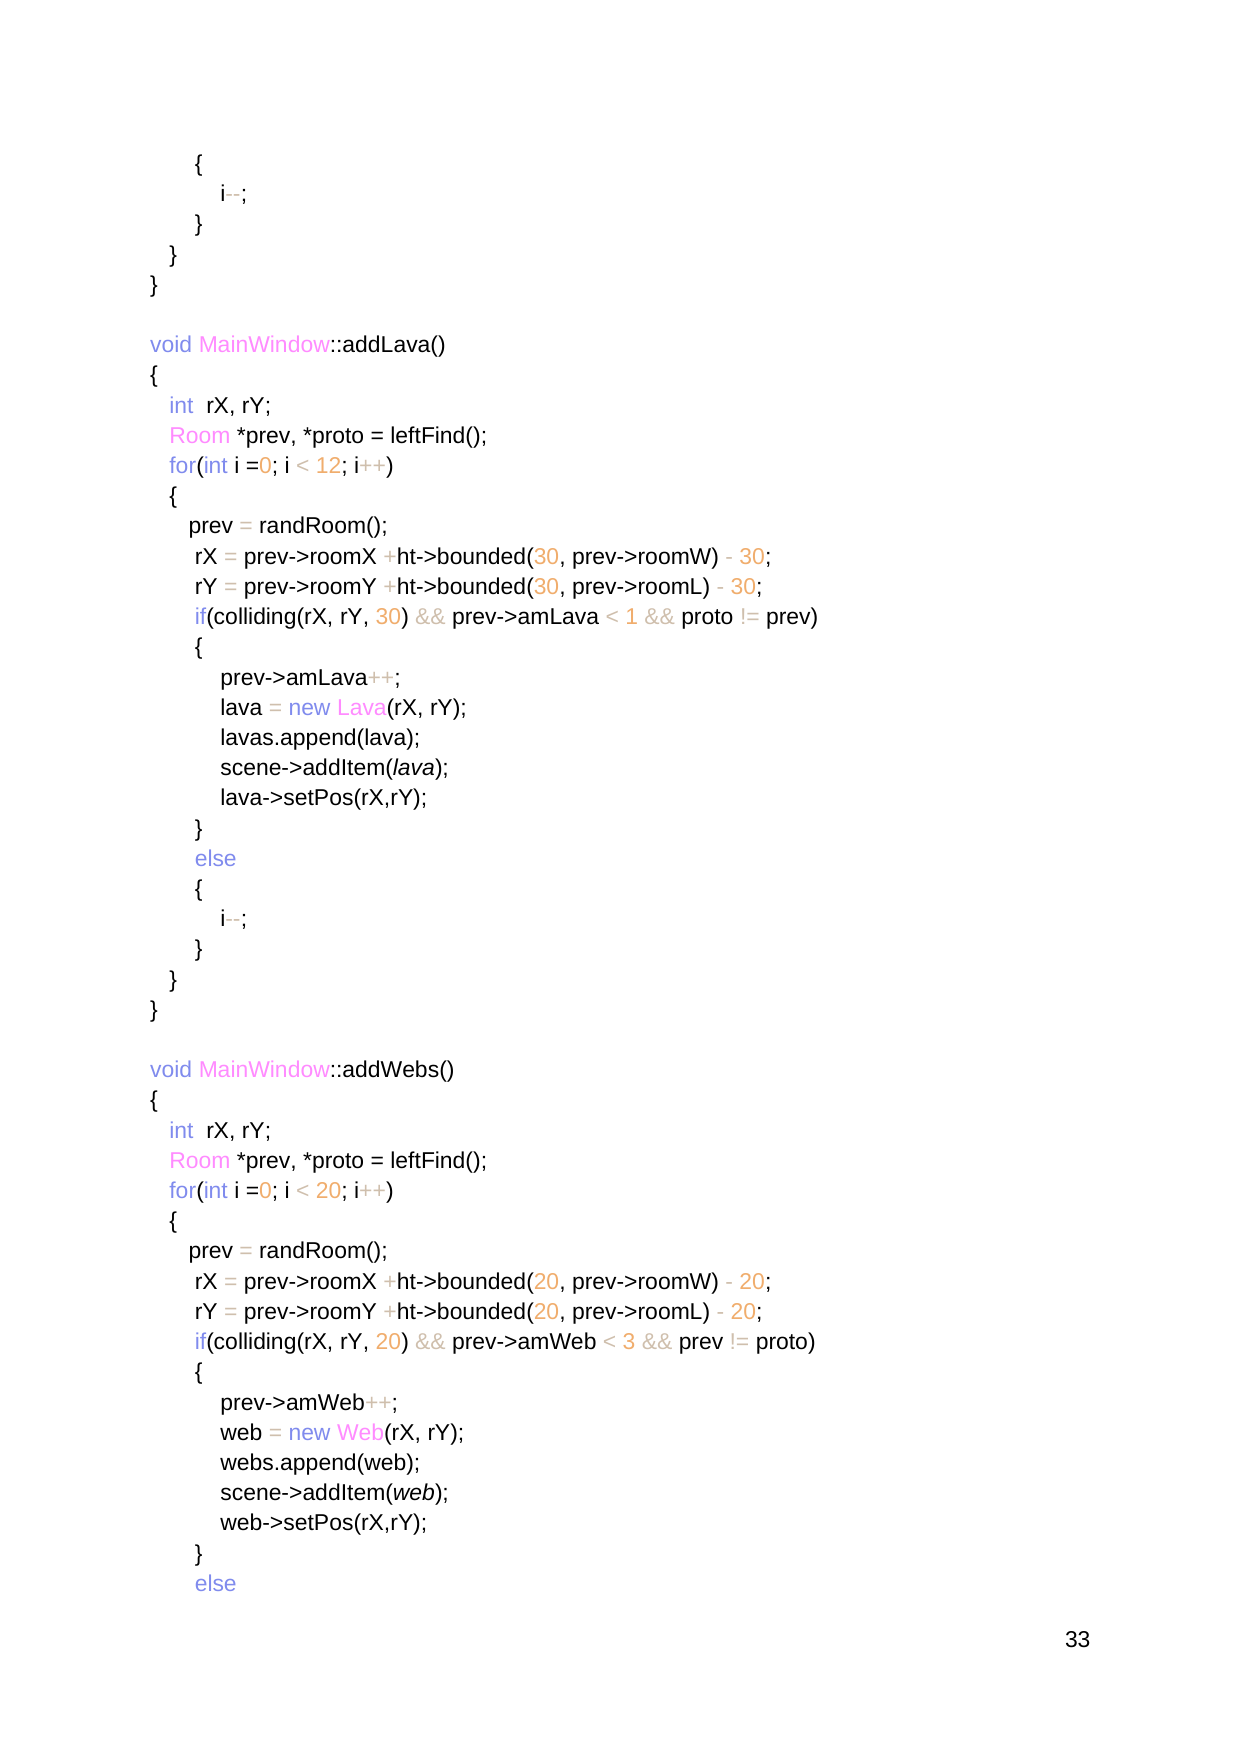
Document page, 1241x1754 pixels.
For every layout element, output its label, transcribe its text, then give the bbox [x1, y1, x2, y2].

text prev->amLava++; [150, 663, 1090, 690]
text { [150, 633, 1090, 660]
text else [150, 845, 1090, 871]
text web = new Web(rX, rY); [150, 1419, 1090, 1445]
text } [150, 966, 1090, 992]
text prev = randRoom(); [150, 512, 1090, 539]
text } [150, 271, 1090, 297]
text } [150, 210, 1090, 237]
text rY = prev->roomY +ht->bounded(30, prev->roomL) - 30; [150, 573, 1090, 599]
text { [150, 150, 1090, 176]
text { [150, 361, 1090, 388]
text webs.append(web); [150, 1449, 1090, 1475]
text rX = prev->roomX +ht->bounded(30, prev->roomW) - 30; [150, 543, 1090, 569]
text scene->addItem(web); [150, 1479, 1090, 1506]
text if(colliding(rX, rY, 20) && prev->amWeb < 3 && prev != proto) [150, 1328, 1090, 1354]
text { [150, 1207, 1090, 1234]
text } [150, 1539, 1090, 1566]
text { [150, 1086, 1090, 1113]
text rY = prev->roomY +ht->bounded(20, prev->roomL) - 20; [150, 1298, 1090, 1324]
text Room *prev, *proto = leftFind(); [150, 422, 1090, 448]
text if(colliding(rX, rY, 30) && prev->amLava < 1 && proto != prev) [150, 603, 1090, 629]
text } [150, 814, 1090, 841]
text } [150, 935, 1090, 962]
text } [150, 996, 1090, 1022]
text void MainWindow::addLava() [150, 331, 1090, 358]
text i--; [150, 180, 1090, 207]
text scene->addItem(lava); [150, 754, 1090, 781]
text lava = new Lava(rX, rY); [150, 694, 1090, 720]
text for(int i =0; i < 20; i++) [150, 1177, 1090, 1203]
text else [150, 1570, 1090, 1596]
text void MainWindow::addWebs() [150, 1056, 1090, 1083]
text for(int i =0; i < 12; i++) [150, 452, 1090, 478]
text } [150, 241, 1090, 267]
text int rX, rY; [150, 1117, 1090, 1143]
text lavas.append(lava); [150, 724, 1090, 750]
text int rX, rY; [150, 392, 1090, 418]
text { [150, 875, 1090, 901]
text { [150, 1358, 1090, 1385]
text prev = randRoom(); [150, 1237, 1090, 1264]
text prev->amWeb++; [150, 1388, 1090, 1415]
text Room *prev, *proto = leftFind(); [150, 1147, 1090, 1173]
text i--; [150, 905, 1090, 932]
text { [150, 482, 1090, 509]
text web->setPos(rX,rY); [150, 1509, 1090, 1536]
text lava->setPos(rX,rY); [150, 784, 1090, 811]
text rX = prev->roomX +ht->bounded(20, prev->roomW) - 20; [150, 1268, 1090, 1294]
